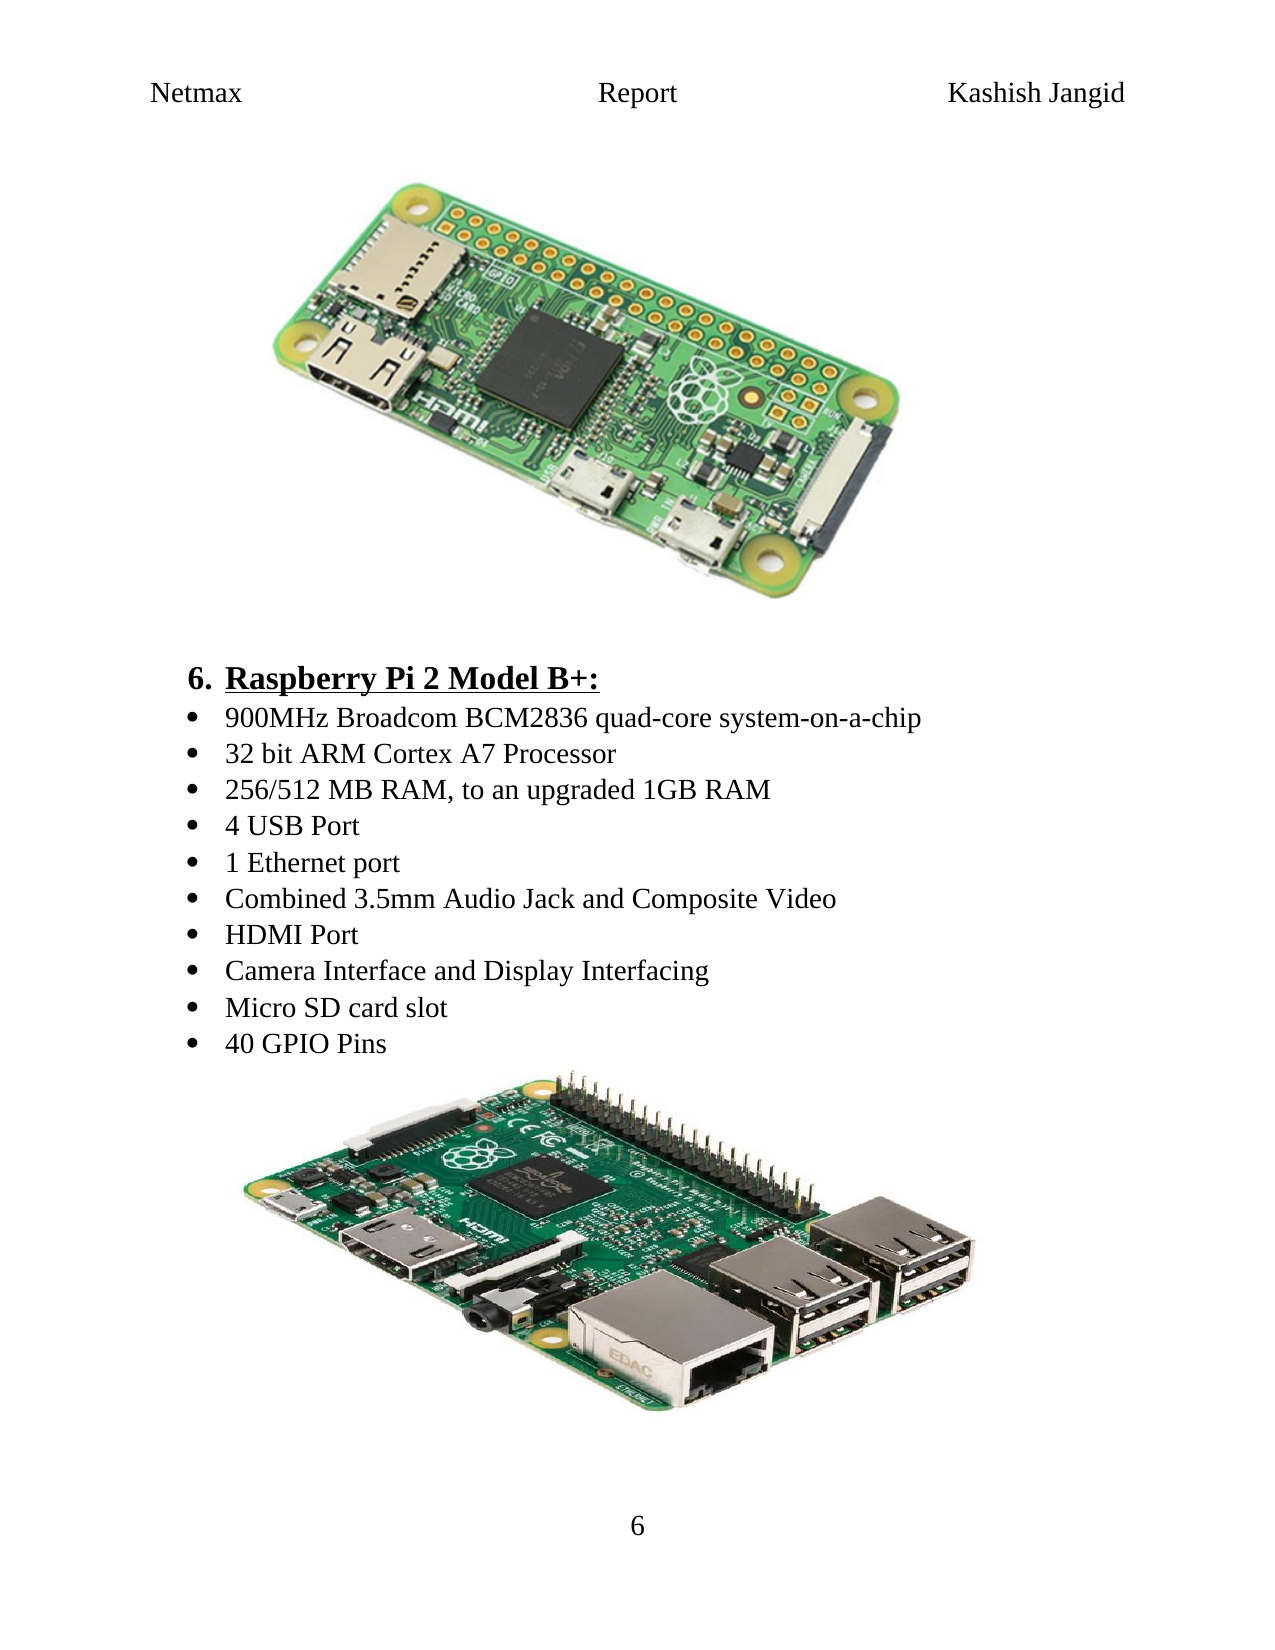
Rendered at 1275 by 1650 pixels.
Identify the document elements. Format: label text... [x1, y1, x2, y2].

list 40 GPIO Pins [187, 1026, 1125, 1059]
list HDMI Port [187, 917, 1125, 951]
picture [225, 1062, 999, 1417]
subtitle Raspberry Pi 2 Model B+: [187, 658, 1125, 697]
list 256/512 MB RAM, to an upgraded 1GB RAM [187, 772, 1125, 806]
list 4 USB Port [187, 808, 1125, 842]
list 1 Ethernet port [187, 845, 1125, 878]
list 900MHz Broadcom BCM2836 quad-core system-on-a-chip [187, 700, 1125, 733]
list Camera Interface and Display Interfacing [187, 953, 1125, 987]
list 32 bit ARM Cortex A7 Processor [187, 736, 1125, 769]
picture [225, 150, 957, 639]
list Micro SD card slot [187, 990, 1125, 1023]
list Combined 3.5mm Audio Jack and Composite Video [187, 881, 1125, 914]
